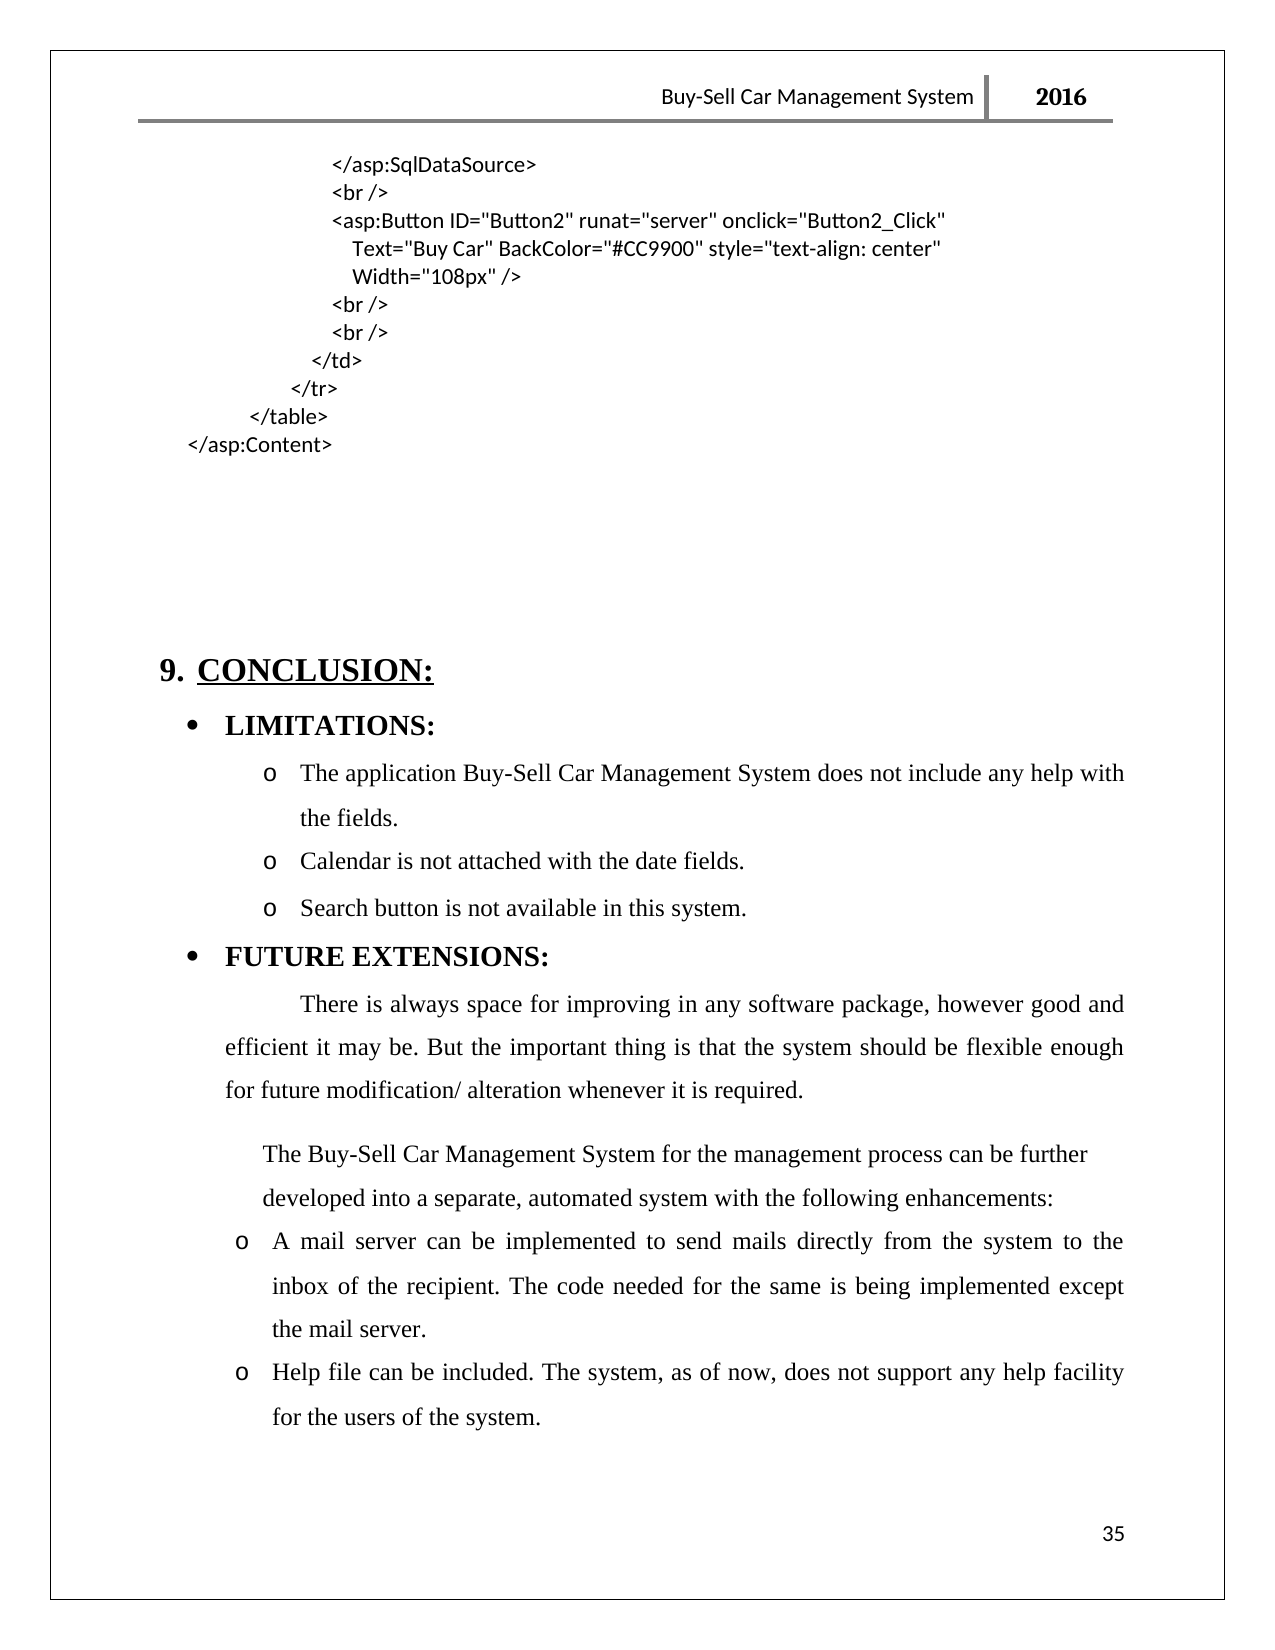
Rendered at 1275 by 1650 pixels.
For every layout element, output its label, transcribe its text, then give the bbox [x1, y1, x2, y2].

list The application Buy-Sell Car Management System does not include any help with the fields. [262, 758, 1125, 832]
list A mail server can be implemented to send mails directly from the system to the inbox of the recipient. The code needed for the same is being implemented except the mail server. [234, 1226, 1125, 1343]
list There is always space for improving in any software package, however good and efficient it may be. But the important thing is that the system should be flexible enough for future modification/ alteration whenever it is required. [225, 989, 1125, 1104]
text Text="Buy Car" BackColor="#CC9900" style="text-align: center" [187, 234, 1125, 262]
text </tr> [187, 374, 1125, 402]
text <br /> [187, 290, 1125, 318]
text </asp:Content> [187, 430, 1125, 458]
text <asp:Button ID="Button2" runat="server" onclick="Button2_Click" [187, 206, 1125, 234]
text <br /> [187, 318, 1125, 346]
text <br /> [187, 178, 1125, 206]
text </td> [187, 346, 1125, 374]
text </table> [187, 402, 1125, 430]
text The Buy-Sell Car Management System for the management process can be further [187, 1139, 1125, 1168]
list CONCLUSION: [159, 650, 1125, 688]
list FUTURE EXTENSIONS: [187, 939, 1125, 972]
text Width="108px" /> [187, 262, 1125, 290]
text developed into a separate, automated system with the following enhancements: [187, 1183, 1125, 1211]
text </asp:SqlDataSource> [187, 150, 1125, 178]
list Search button is not available in this system. [262, 893, 1125, 923]
list Calendar is not attached with the date fields. [262, 846, 1125, 877]
list LIMITATIONS: [187, 708, 1125, 741]
list Help file can be included. The system, as of now, does not support any help facility for the users of the system. [234, 1357, 1125, 1431]
